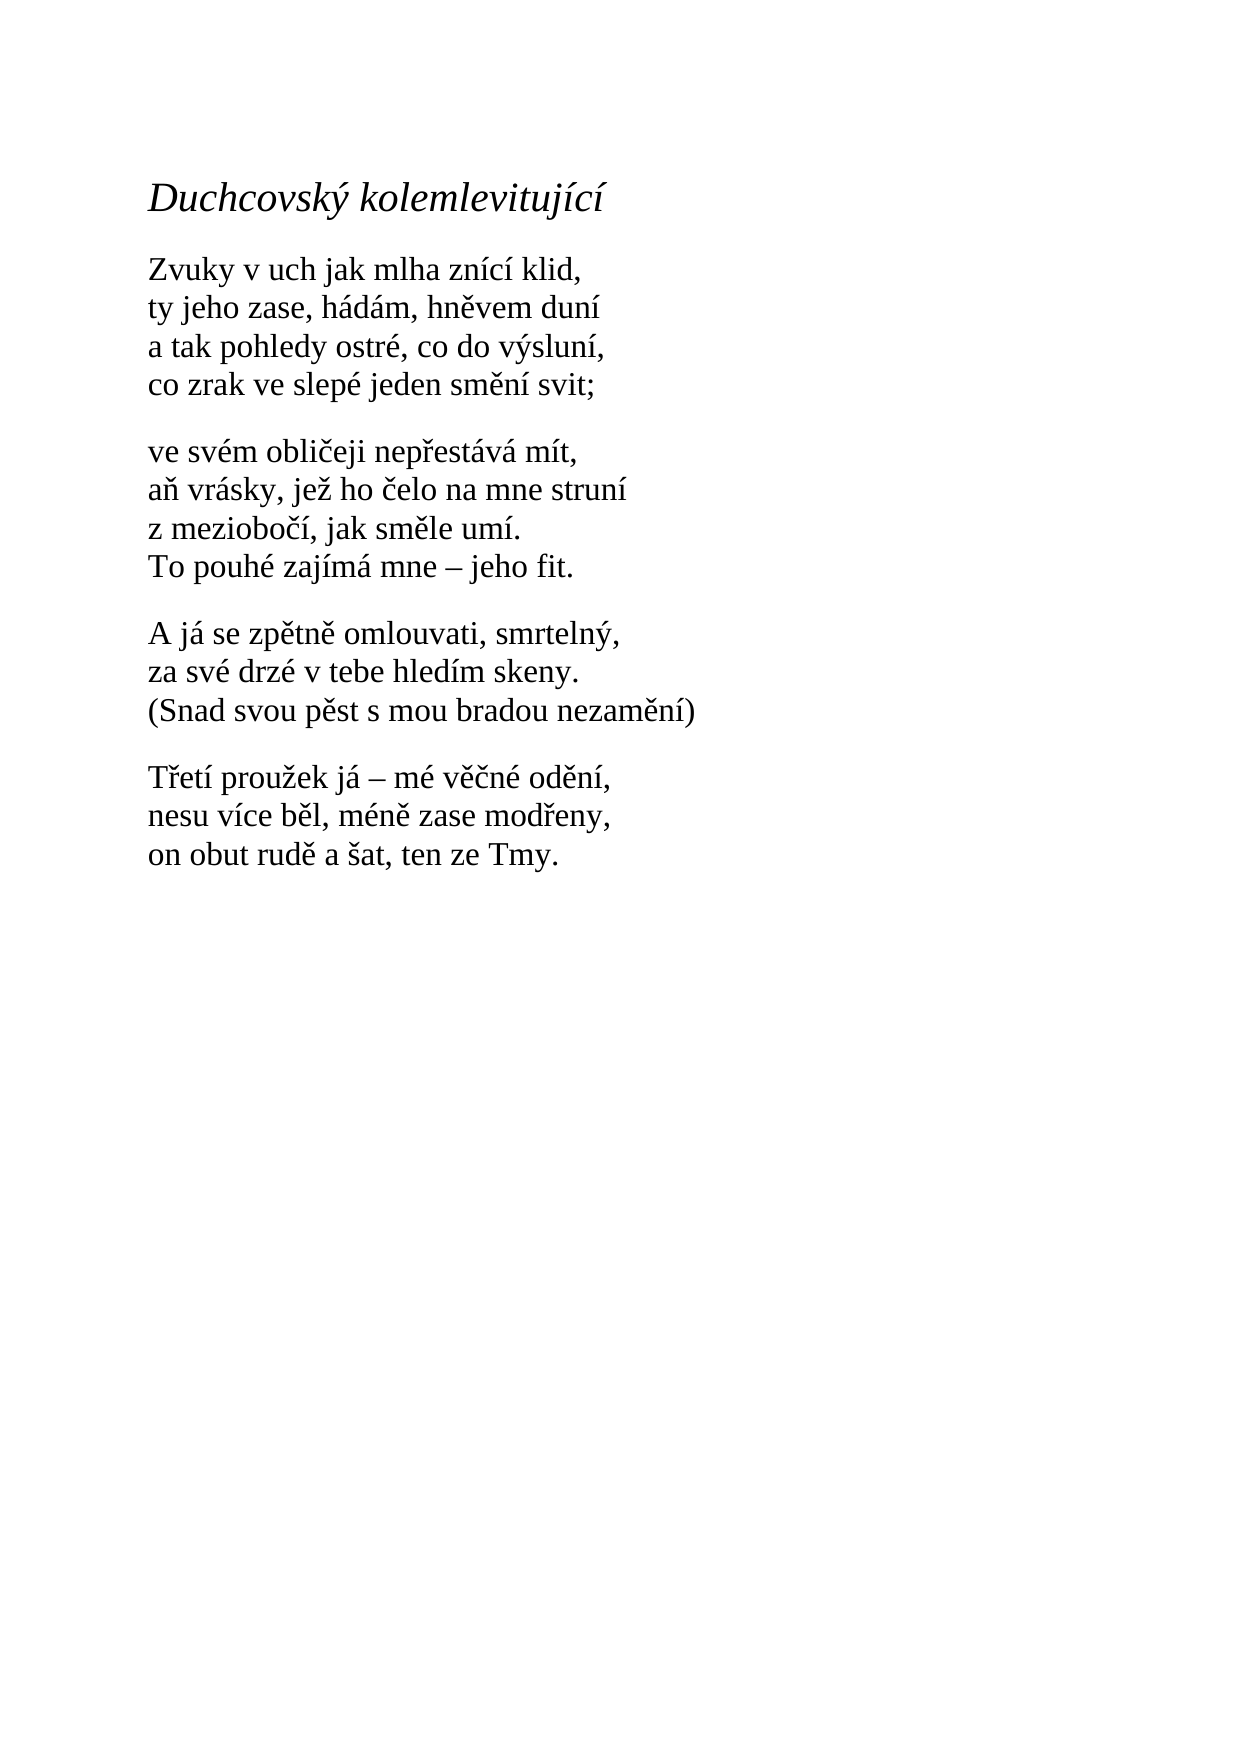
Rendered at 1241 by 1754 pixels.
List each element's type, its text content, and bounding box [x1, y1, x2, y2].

text Třetí proužek já – mé věčné odění, [148, 757, 1093, 796]
text A já se zpětně omlouvati, smrtelný, [148, 613, 1093, 652]
text nesu více běl, méně zase modřeny, [148, 796, 1093, 834]
text aň vrásky, jež ho čelo na mne struní [148, 470, 1093, 508]
text (Snad svou pěst s mou bradou nezamění) [148, 690, 1093, 728]
text ty jeho zase, hádám, hněvem duní [148, 288, 1093, 326]
text on obut rudě a šat, ten ze Tmy. [148, 834, 1093, 872]
text Zvuky v uch jak mlha znící klid, [148, 249, 1093, 288]
text z meziobočí, jak směle umí. [148, 508, 1093, 546]
text To pouhé zajímá mne – jeho fit. [148, 546, 1093, 585]
text za své drzé v tebe hledím skeny. [148, 652, 1093, 690]
text ve svém obličeji nepřestává mít, [148, 431, 1093, 470]
text co zrak ve slepé jeden smění svit; [148, 364, 1093, 403]
text a tak pohledy ostré, co do výsluní, [148, 326, 1093, 364]
text Duchcovský kolemlevitující [148, 173, 1093, 221]
